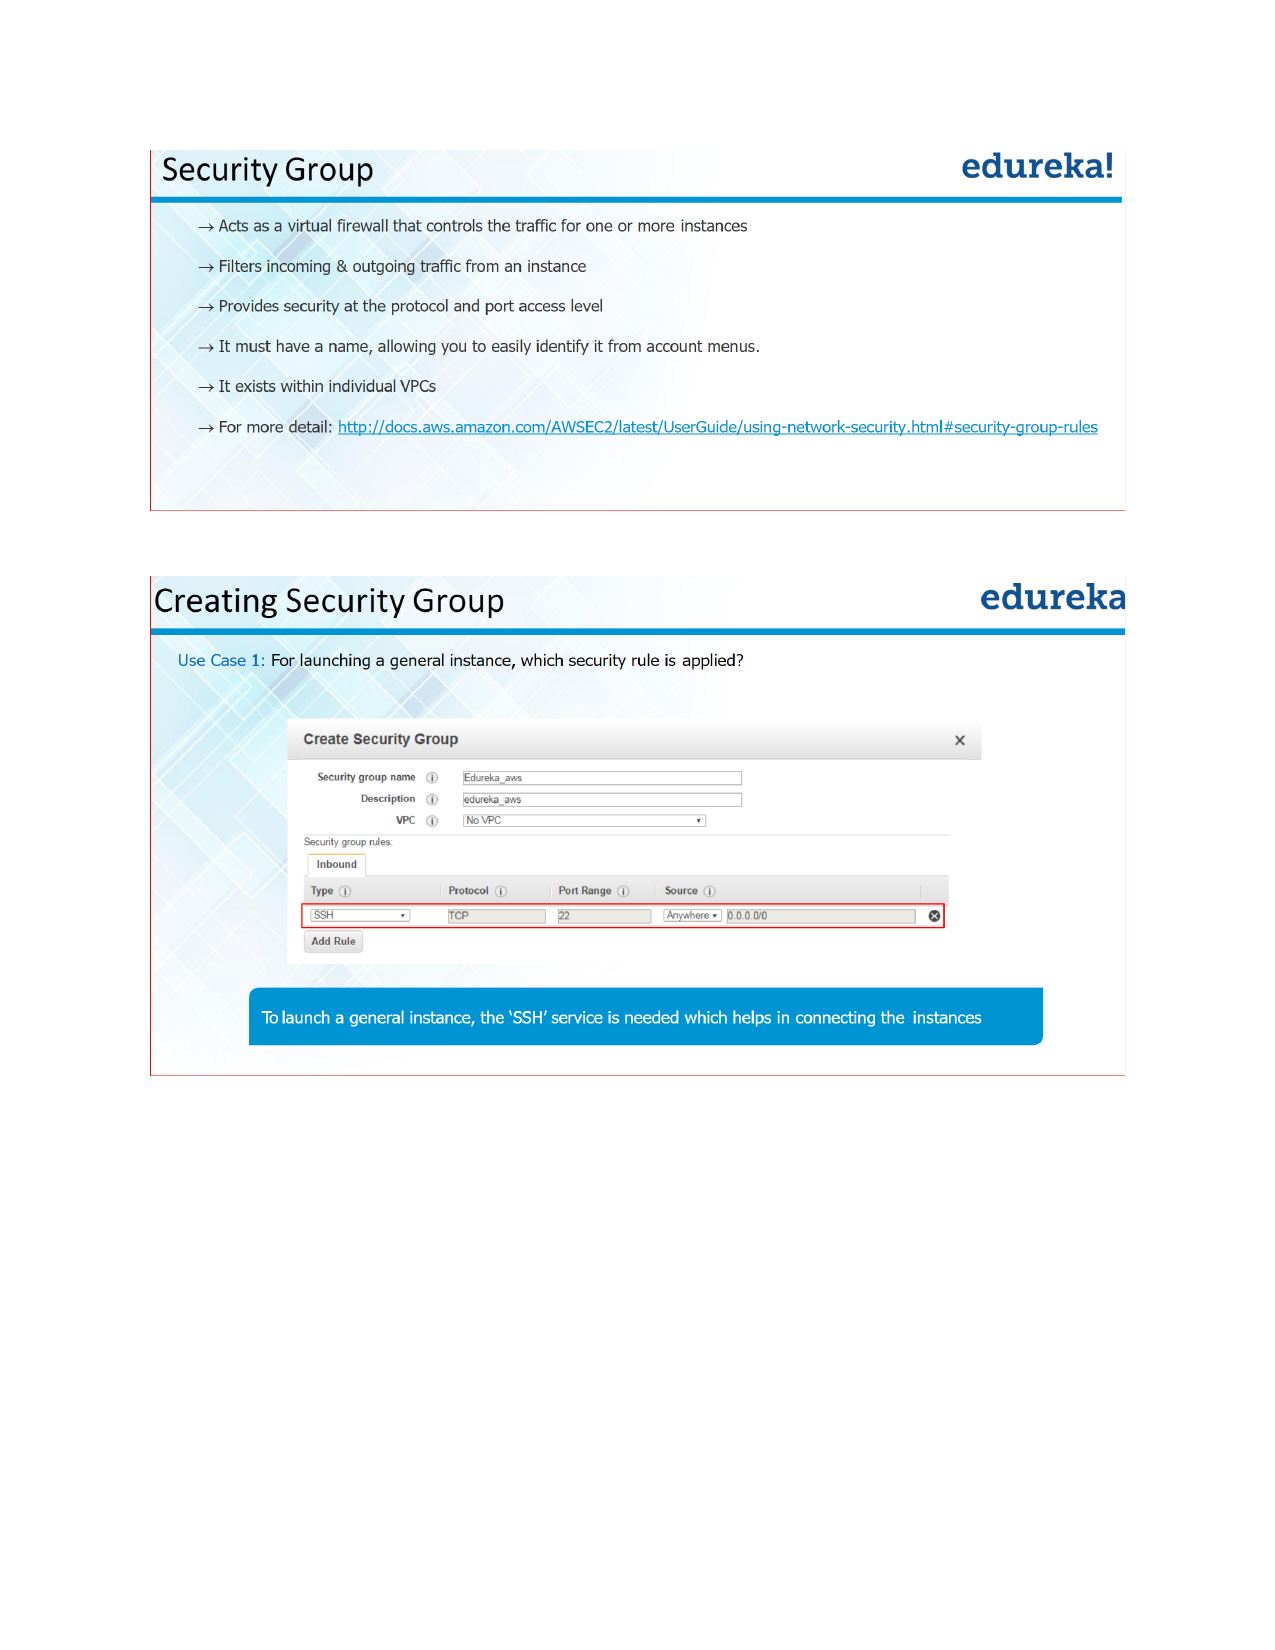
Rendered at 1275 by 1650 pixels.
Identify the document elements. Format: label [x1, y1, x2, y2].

picture [150, 150, 1125, 511]
picture [150, 636, 1125, 1076]
picture [150, 576, 1125, 628]
